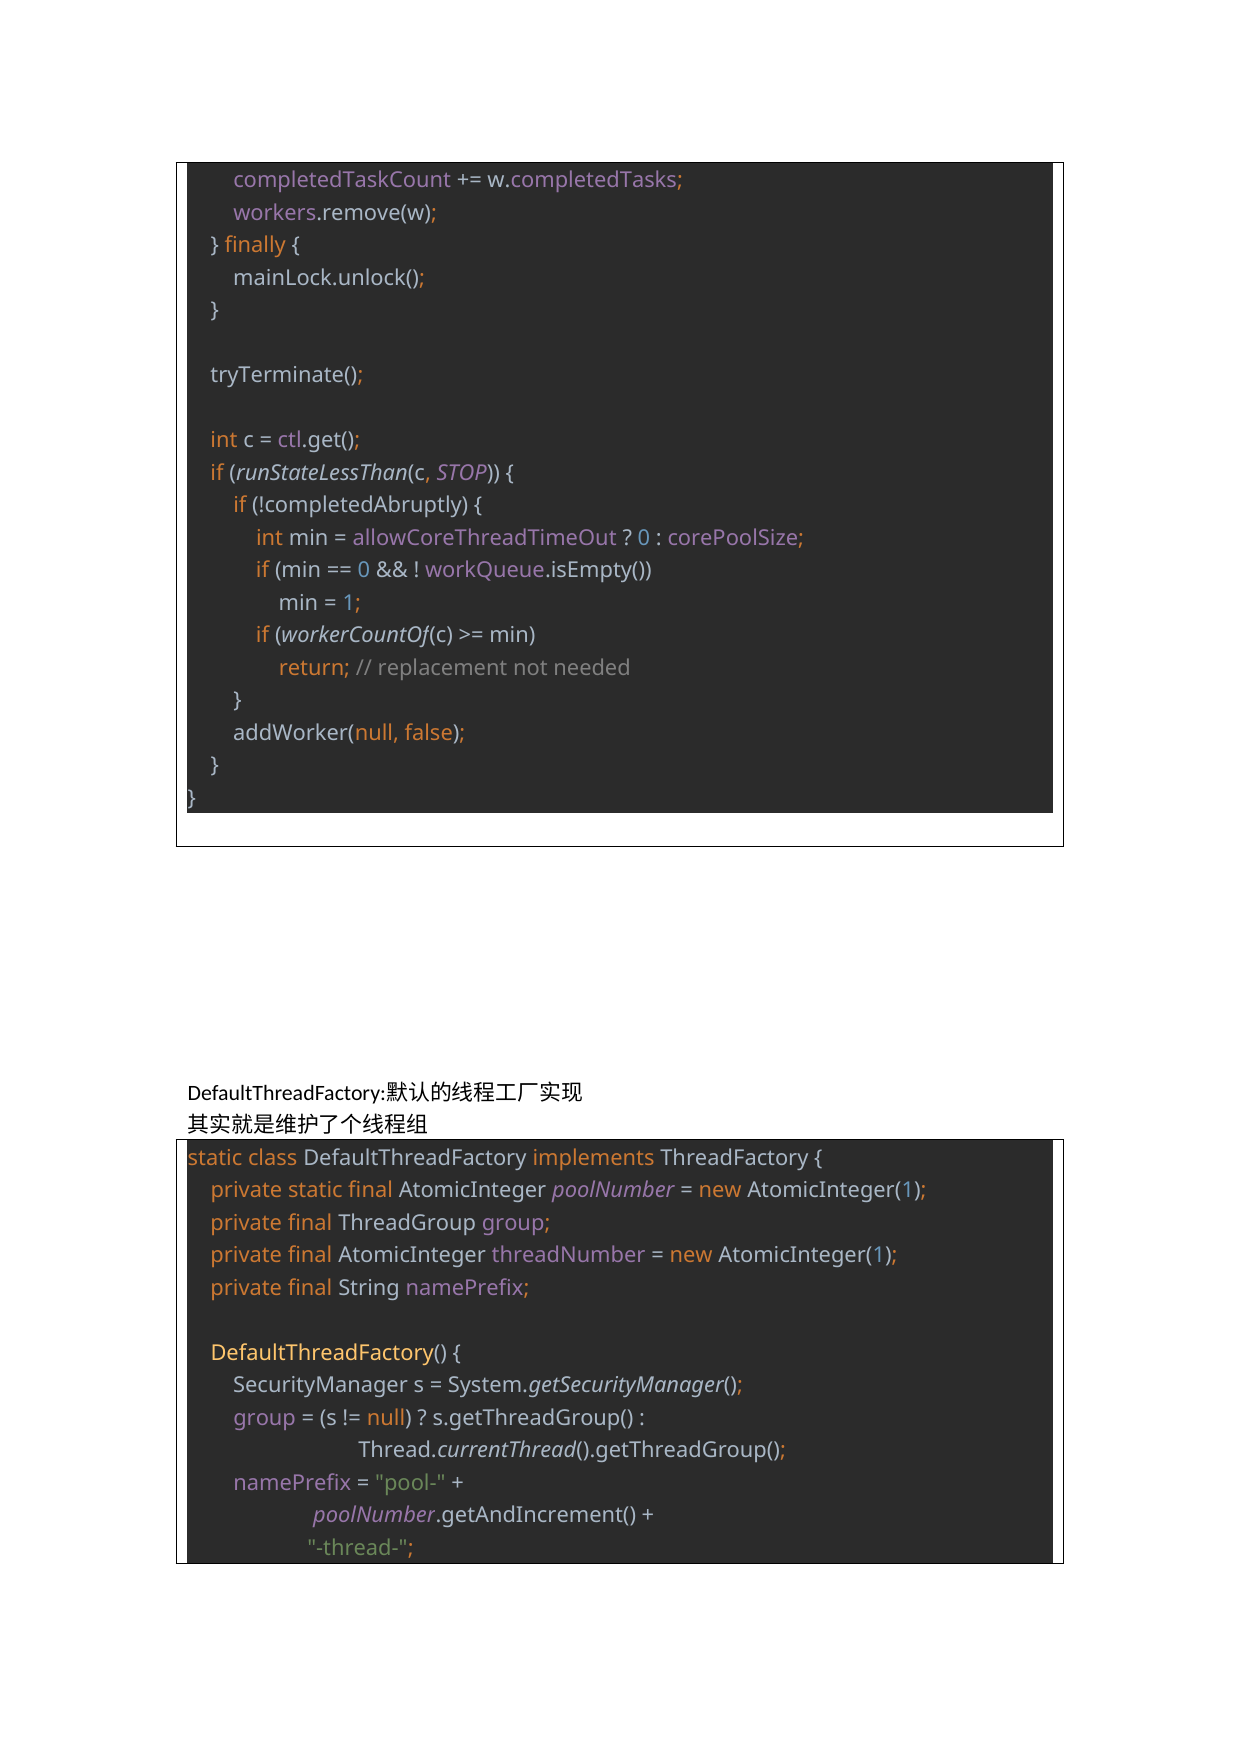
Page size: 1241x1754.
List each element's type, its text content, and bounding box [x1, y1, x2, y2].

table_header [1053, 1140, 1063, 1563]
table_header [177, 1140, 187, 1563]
text DefaultThreadFactory:默认的线程工厂实现 [187, 1074, 1053, 1107]
text 其实就是维护了个线程组 [187, 1107, 1053, 1139]
